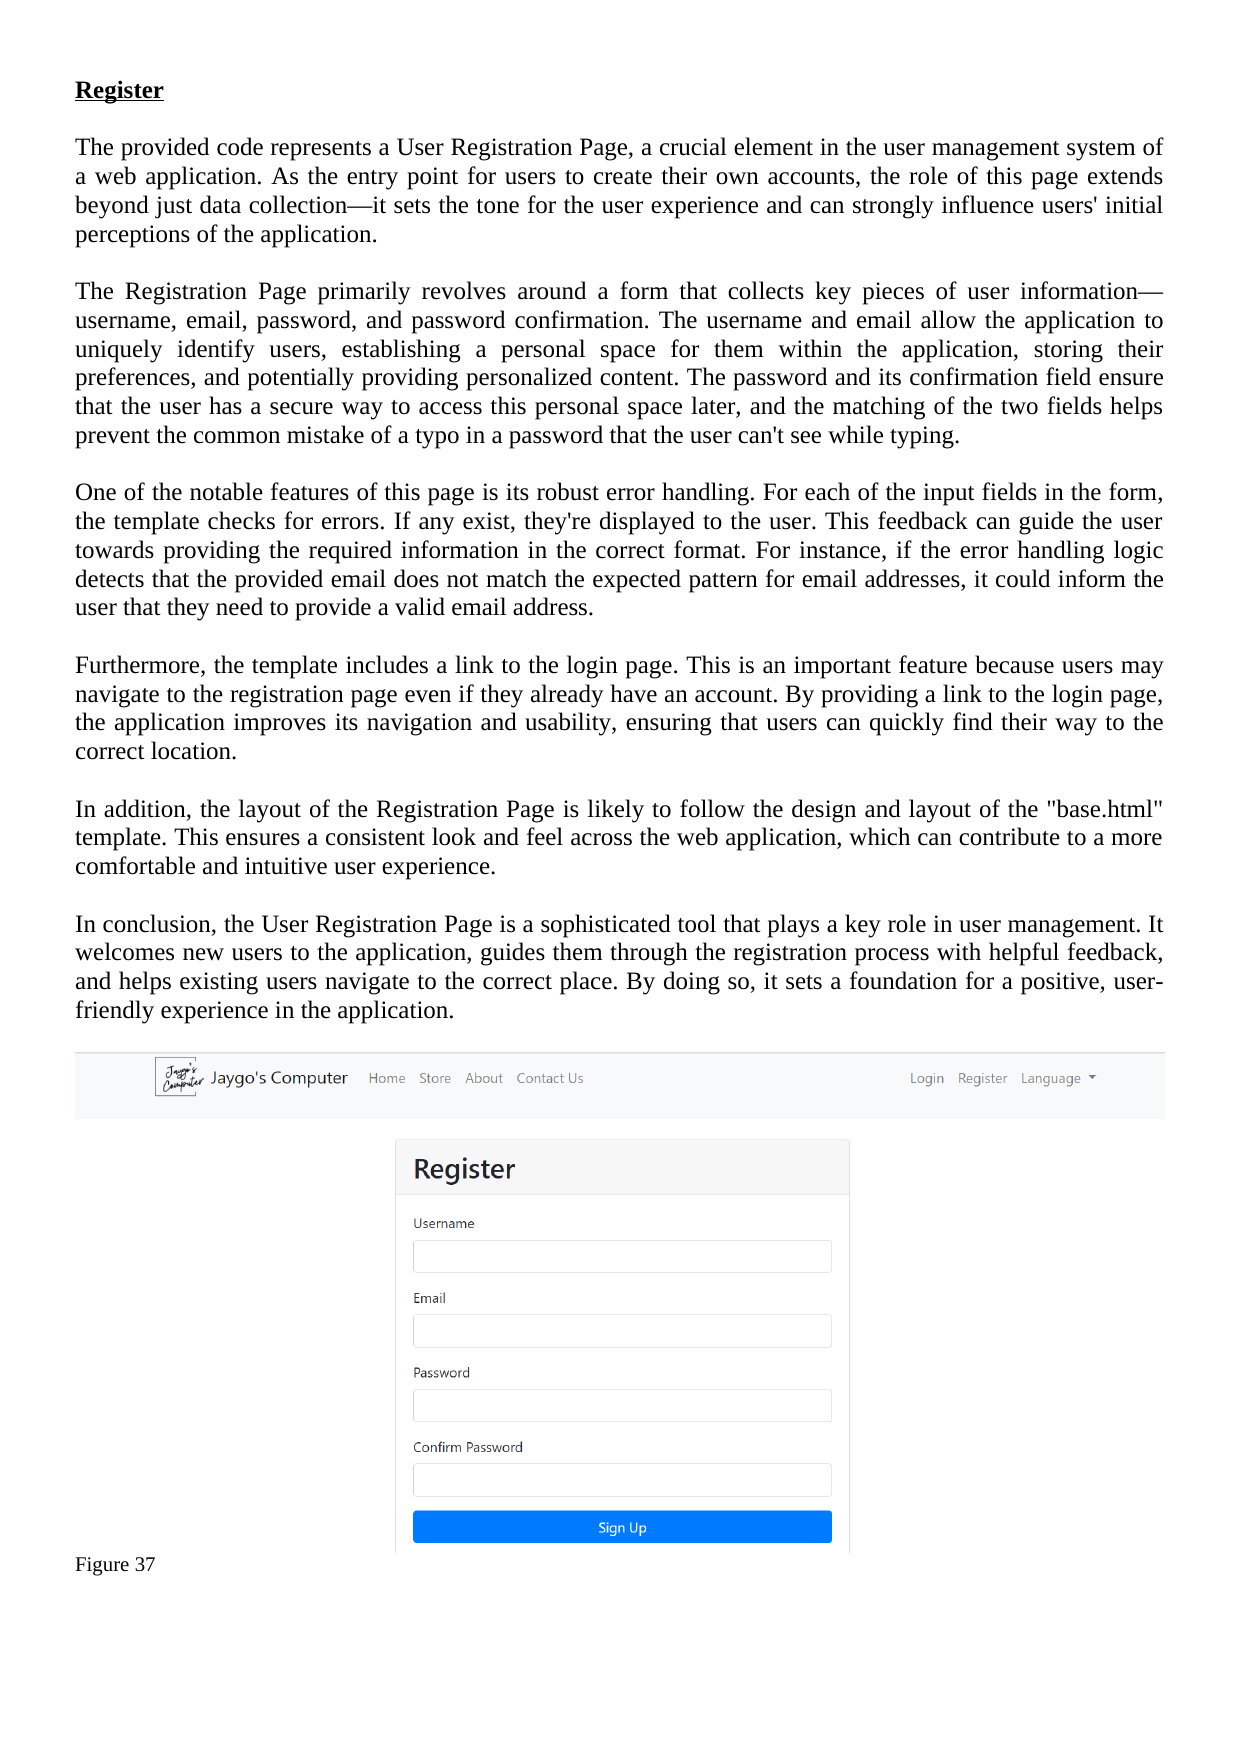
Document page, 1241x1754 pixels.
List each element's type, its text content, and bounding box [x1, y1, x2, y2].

text The provided code represents a User Registration Page, a crucial element in the user management system of a web application. As the entry point for users to create their own accounts, the role of this page extends beyond just data collection—it sets the tone for the user experience and can strongly influence users' initial perceptions of the application. [75, 132, 1165, 247]
picture [75, 1052, 1166, 1553]
text Furthermore, the template includes a link to the login page. This is an important feature because users may navigate to the registration page even if they already have an account. By providing a link to the login page, the application improves its navigation and usability, ensuring that users can quickly find their way to the correct location. [75, 650, 1165, 765]
text Register [75, 75, 1165, 104]
text The Registration Page primarily revolves around a form that collects key pieces of user information—username, email, password, and password confirmation. The username and email allow the application to uniquely identify users, establishing a personal space for them within the application, storing their preferences, and potentially providing personalized content. The password and its confirmation field ensure that the user has a secure way to access this personal space later, and the matching of the two fields helps prevent the common mistake of a typo in a password that the user can't see while typing. [75, 276, 1165, 449]
text In conclusion, the User Registration Page is a sophisticated tool that plays a key role in user management. It welcomes new users to the application, guides them through the registration process with helpful feedback, and helps existing users navigate to the correct place. By doing so, it sets a foundation for a positive, user-friendly experience in the application. [75, 909, 1165, 1024]
text In addition, the layout of the Registration Page is likely to follow the design and layout of the "base.html" template. This ensures a consistent look and feel across the web application, which can contribute to a more comfortable and intuitive user experience. [75, 794, 1165, 880]
text One of the notable features of this page is its robust error handling. For each of the input fields in the form, the template checks for errors. If any exist, they're displayed to the user. This feedback can guide the user towards providing the required information in the correct format. For instance, if the error handling logic detects that the provided email does not match the expected pattern for email addresses, it could inform the user that they need to provide a valid email address. [75, 477, 1165, 621]
text Figure 37 [75, 1553, 1165, 1576]
